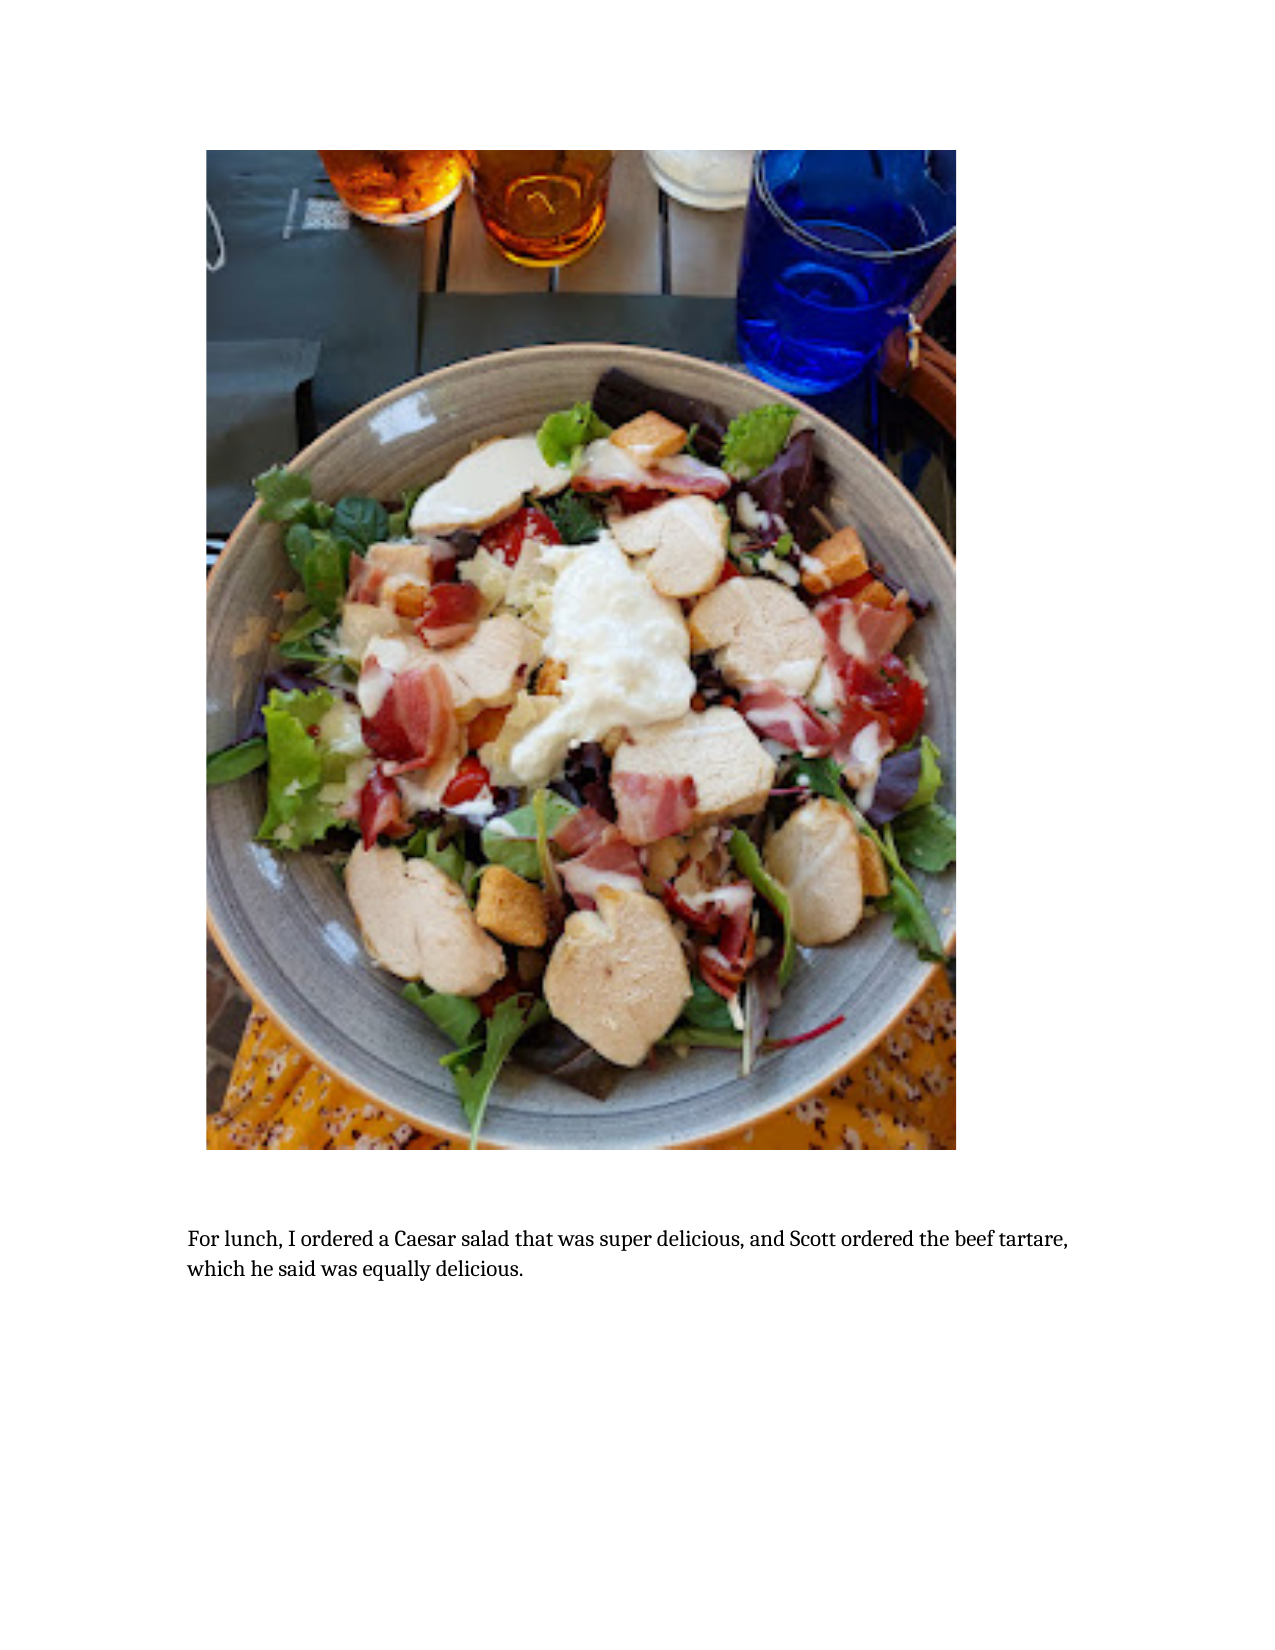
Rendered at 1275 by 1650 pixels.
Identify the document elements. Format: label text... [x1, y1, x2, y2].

text For lunch, I ordered a Caesar salad that was super delicious, and Scott ordered the beef tartare, which he said was equally delicious. [187, 1226, 1087, 1282]
picture [206, 150, 957, 1150]
